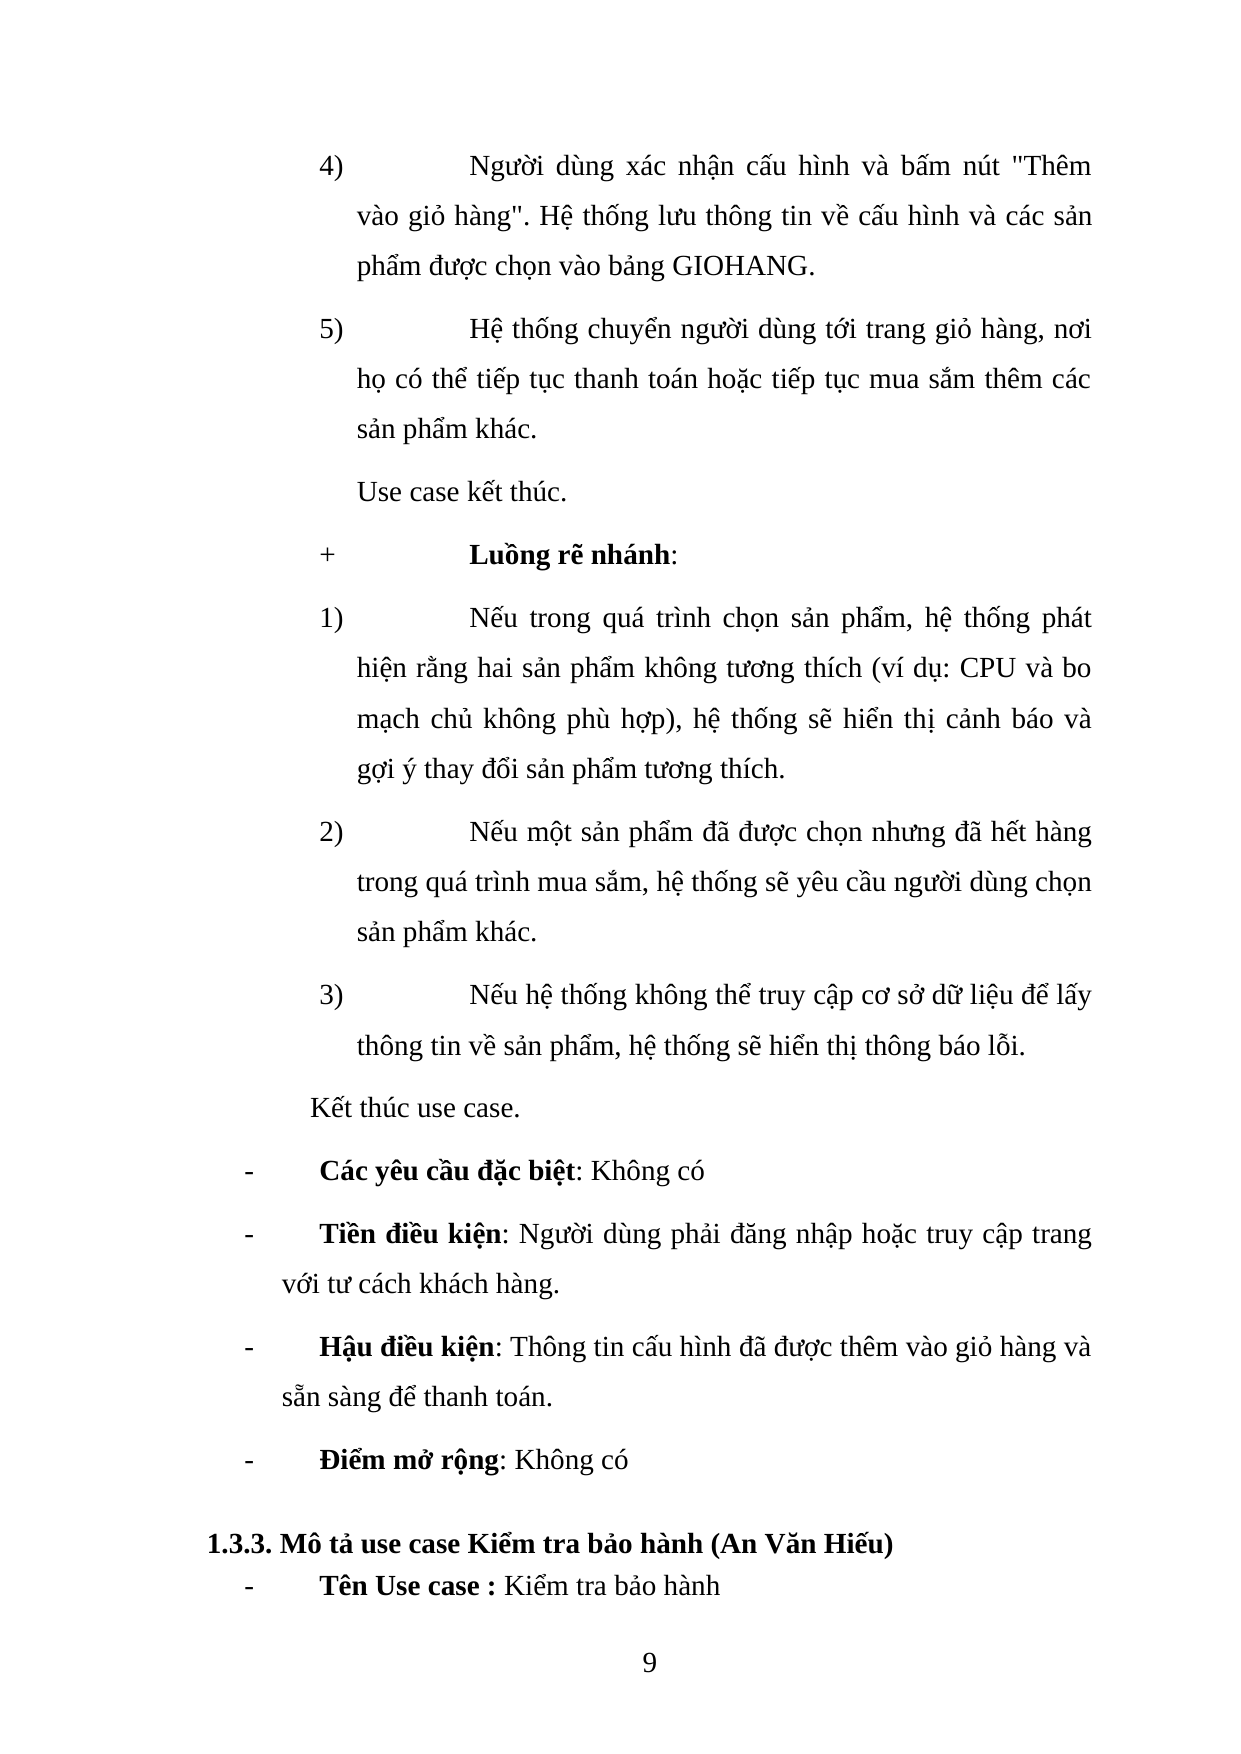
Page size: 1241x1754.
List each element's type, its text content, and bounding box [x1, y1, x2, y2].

list Tiền điều kiện: Người dùng phải đăng nhập hoặc truy cập trang với tư cách khách hàng. [244, 1216, 1093, 1300]
list Nếu trong quá trình chọn sản phẩm, hệ thống phát hiện rằng hai sản phẩm không tương thích (ví dụ: CPU và bo mạch chủ không phù hợp), hệ thống sẽ hiển thị cảnh báo và gợi ý thay đổi sản phẩm tương thích. [319, 600, 1093, 784]
list Nếu hệ thống không thể truy cập cơ sở dữ liệu để lấy thông tin về sản phẩm, hệ thống sẽ hiển thị thông báo lỗi. [319, 977, 1093, 1061]
list Tên Use case : Kiểm tra bảo hành [244, 1568, 1093, 1601]
list Hậu điều kiện: Thông tin cấu hình đã được thêm vào giỏ hàng và sẵn sàng để thanh toán. [244, 1329, 1093, 1413]
list Các yêu cầu đặc biệt: Không có [244, 1153, 1093, 1187]
list Nếu một sản phẩm đã được chọn nhưng đã hết hàng trong quá trình mua sắm, hệ thống sẽ yêu cầu người dùng chọn sản phẩm khác. [319, 814, 1093, 948]
list Luồng rẽ nhánh: [319, 537, 1093, 571]
list Người dùng xác nhận cấu hình và bấm nút "Thêm vào giỏ hàng". Hệ thống lưu thông tin về cấu hình và các sản phẩm được chọn vào bảng GIOHANG. [319, 148, 1093, 282]
text Kết thúc use case. [207, 1090, 1093, 1124]
subtitle 1.3.3. Mô tả use case Kiểm tra bảo hành (An Văn Hiếu) [207, 1526, 1093, 1559]
list Hệ thống chuyển người dùng tới trang giỏ hàng, nơi họ có thể tiếp tục thanh toán hoặc tiếp tục mua sắm thêm các sản phẩm khác. [319, 311, 1093, 445]
list Điểm mở rộng: Không có [244, 1442, 1093, 1476]
text Use case kết thúc. [282, 474, 1093, 508]
